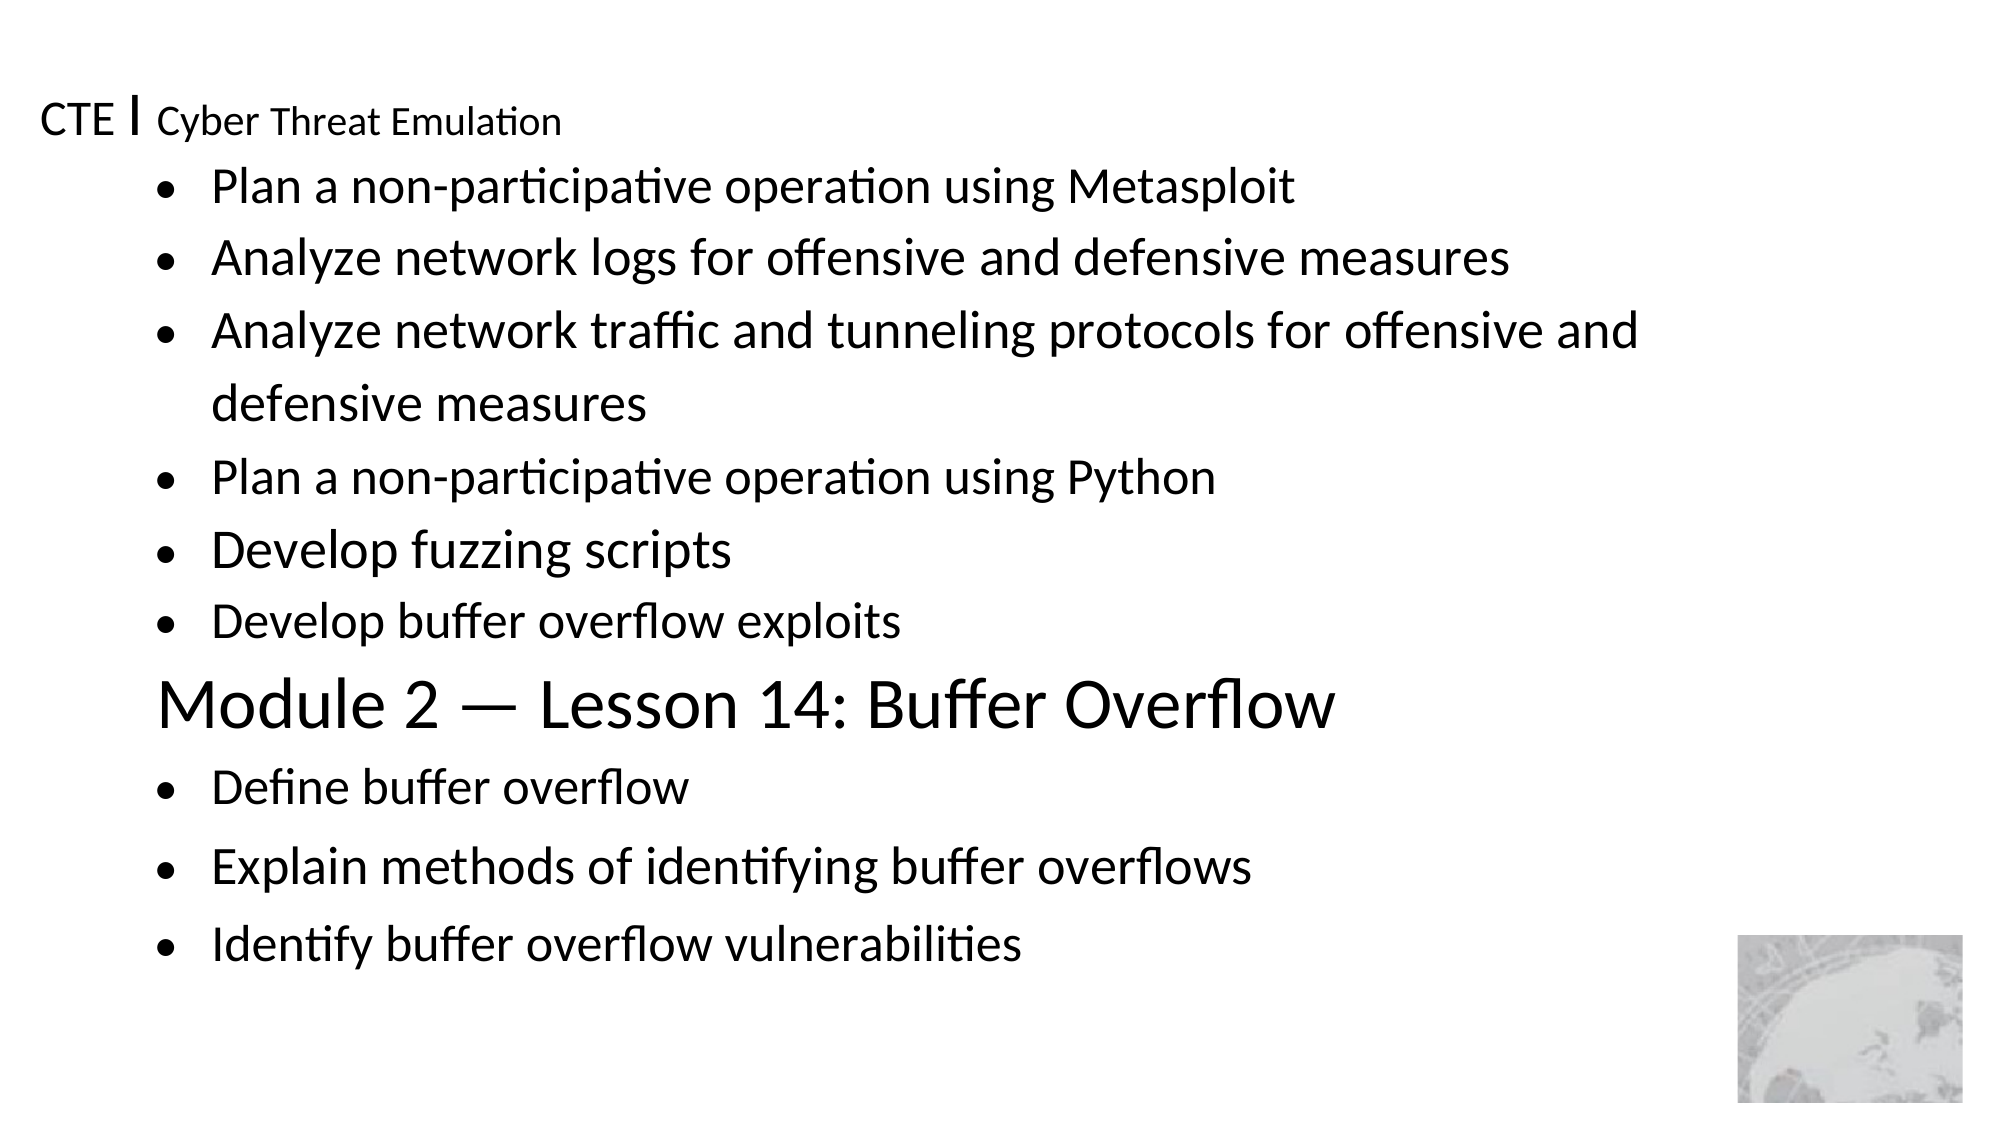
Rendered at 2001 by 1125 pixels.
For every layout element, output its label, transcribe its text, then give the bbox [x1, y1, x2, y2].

list Plan a non-participative operation using Python [153, 444, 1834, 508]
list Identify buffer overflow vulnerabilities [153, 911, 1834, 974]
list Analyze network traffic and tunneling protocols for offensive and defensive measures [153, 296, 1834, 435]
list Develop buffer overflow exploits [153, 588, 1834, 652]
subtitle Module 2 — Lesson 14: Buffer Overflow [156, 658, 1834, 747]
list Plan a non-participative operation using Metasploit [153, 153, 1834, 217]
list Develop fuzzing scripts [153, 513, 1834, 582]
list Analyze network logs for offensive and defensive measures [153, 223, 1834, 289]
list Define buffer overflow [153, 754, 1834, 818]
picture [1737, 935, 1963, 1103]
list Explain methods of identifying buffer overflows [153, 832, 1834, 898]
